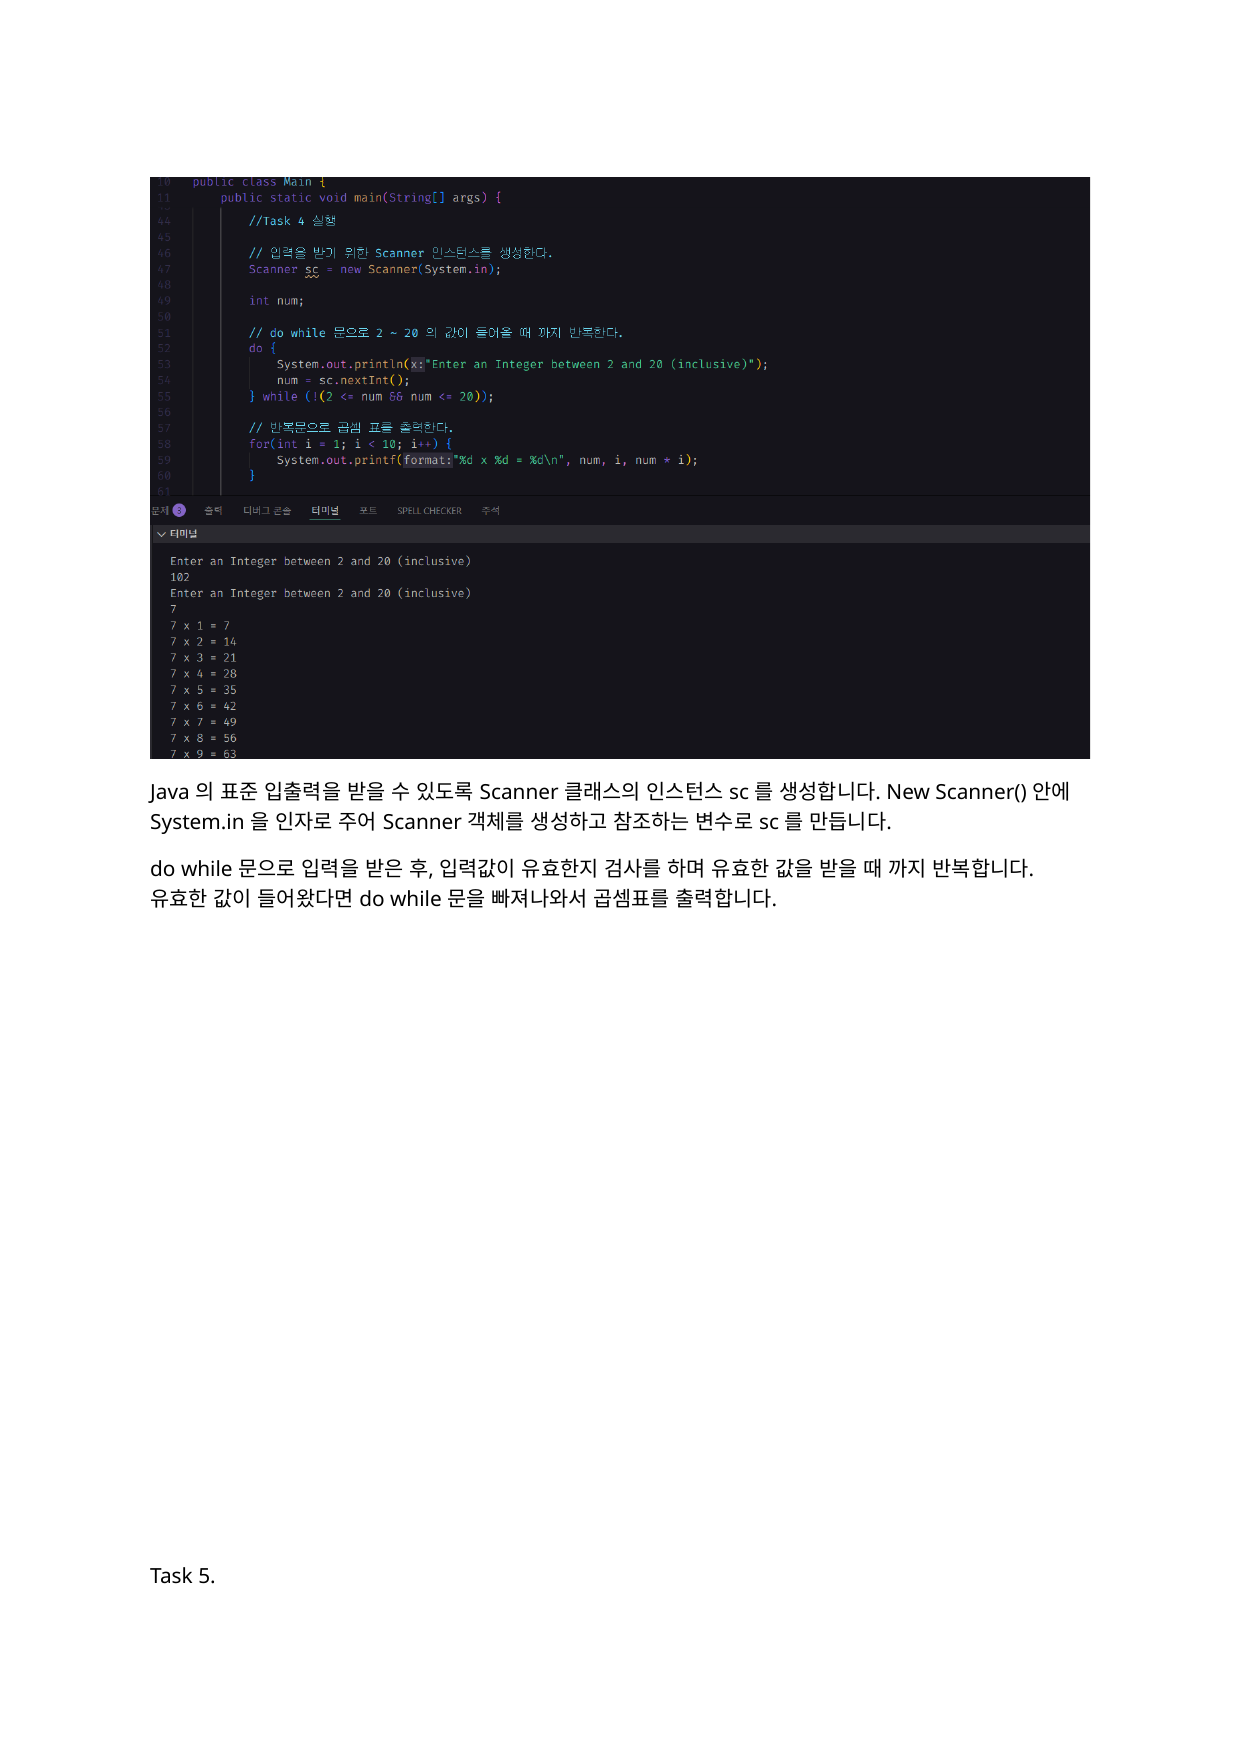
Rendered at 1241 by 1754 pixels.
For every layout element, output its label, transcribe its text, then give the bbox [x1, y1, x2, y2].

picture [150, 177, 1091, 759]
text do while 문으로 입력을 받은 후, 입력값이 유효한지 검사를 하며 유효한 값을 받을 때 까지 반복합니다. 유효한 값이 들어왔다면 do while 문을 빠져나와서 곱셈표를 출력합니다. [150, 852, 1090, 913]
text Task 5. [150, 1561, 1090, 1589]
text Java 의 표준 입출력을 받을 수 있도록 Scanner 클래스의 인스턴스 sc 를 생성합니다. New Scanner() 안에 System.in 을 인자로 주어 Scanner 객체를 생성하고 참조하는 변수로 sc 를 만듭니다. [150, 775, 1090, 836]
